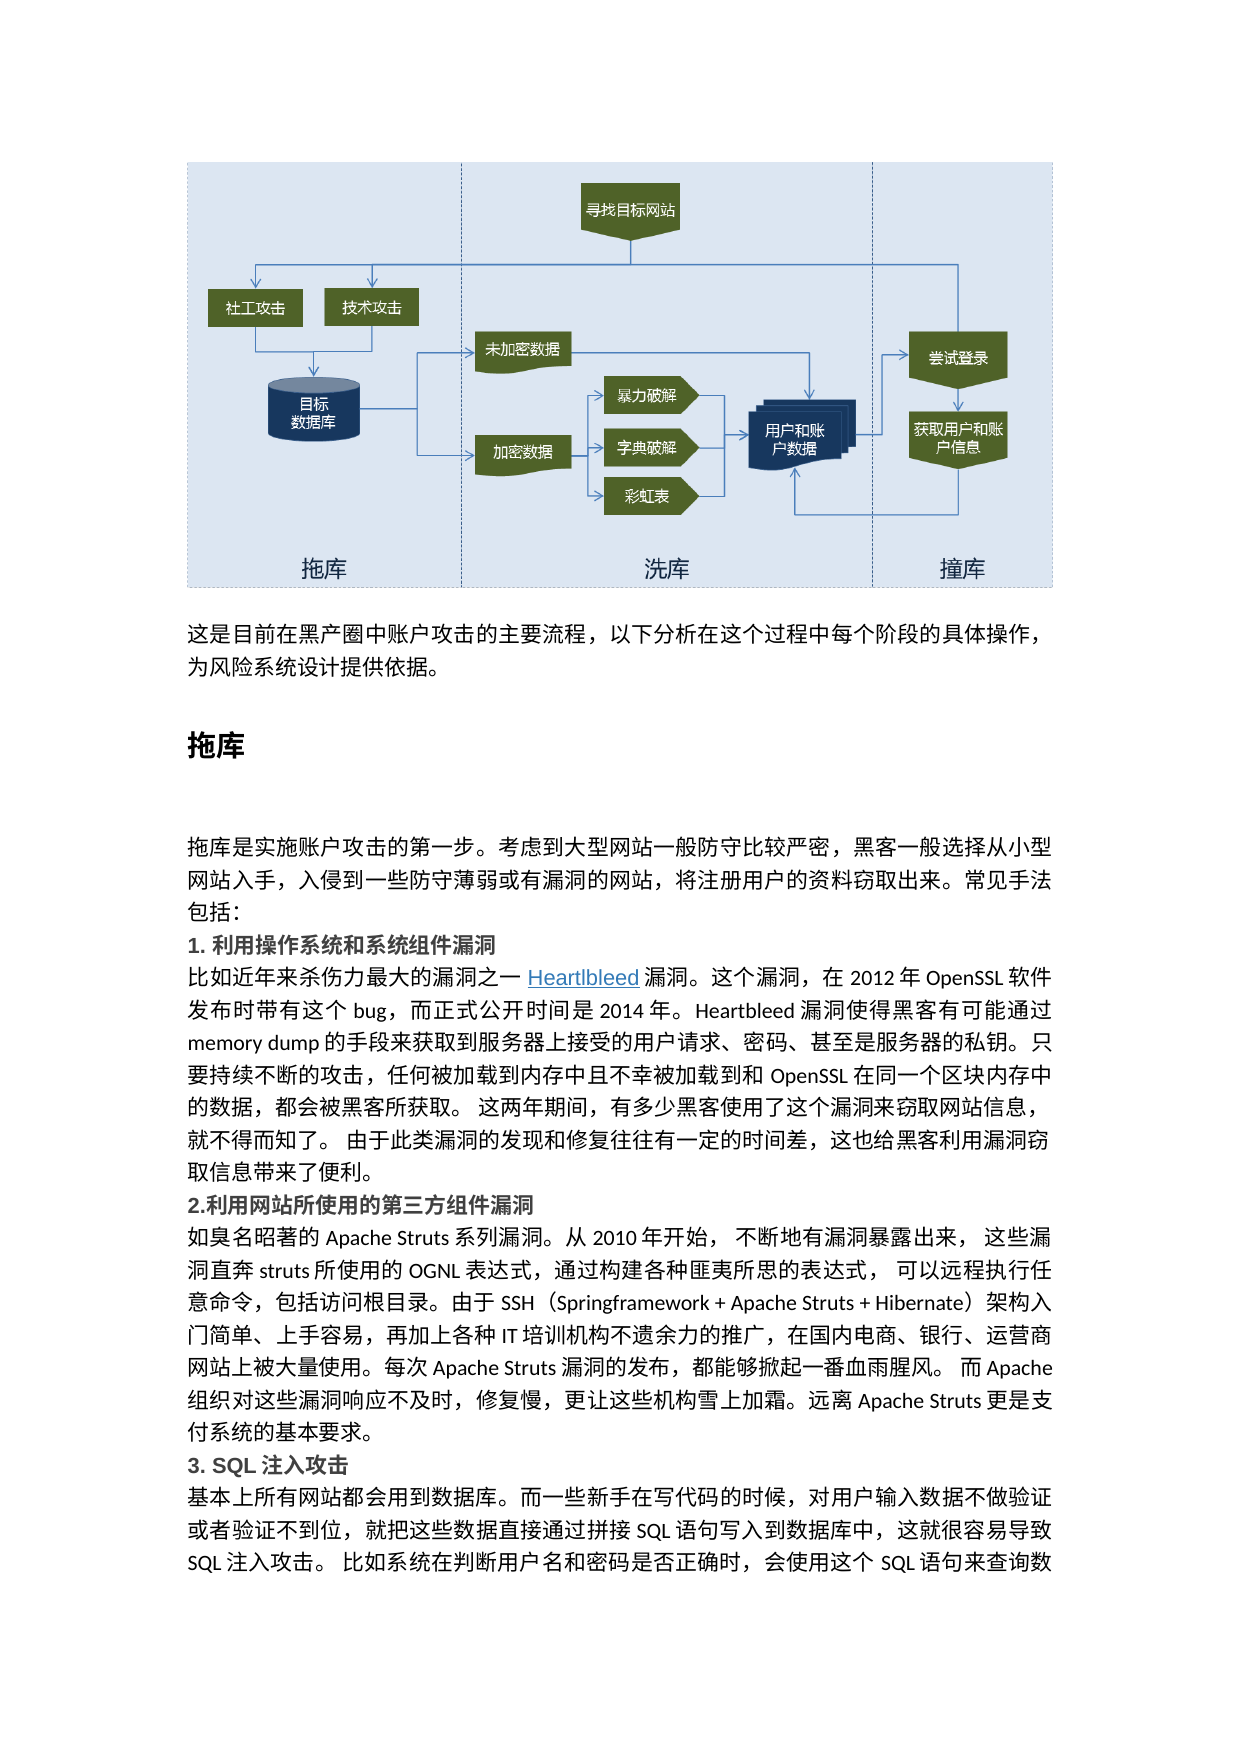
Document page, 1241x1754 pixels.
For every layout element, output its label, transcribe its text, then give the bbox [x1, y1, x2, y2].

text 1. 利用操作系统和系统组件漏洞 [187, 927, 1053, 960]
text 拖库是实施账户攻击的第一步。考虑到大型网站一般防守比较严密，黑客一般选择从小型网站入手，入侵到一些防守薄弱或有漏洞的网站，将注册用户的资料窃取出来。常见手法包括： [187, 830, 1053, 927]
text 比如近年来杀伤力最大的漏洞之一Heartlbleed 漏洞。这个漏洞，在2012年OpenSSL软件发布时带有这个bug，而正式公开时间是2014年。Heartbleed漏洞使得黑客有可能通过memory dump的手段来获取到服务器上接受的用户请求、密码、甚至是服务器的私钥。只要持续不断的攻击，任何被加载到内存中且不幸被加载到和OpenSSL在同一个区块内存中的数据，都会被黑客所获取。 这两年期间，有多少黑客使用了这个漏洞来窃取网站信息，就不得而知了。 由于此类漏洞的发现和修复往往有一定的时间差，这也给黑客利用漏洞窃取信息带来了便利。 [187, 960, 1053, 1187]
text 这是目前在黑产圈中账户攻击的主要流程，以下分析在这个过程中每个阶段的具体操作，为风险系统设计提供依据。 [187, 617, 1053, 682]
picture [187, 162, 1053, 595]
text 2.利用网站所使用的第三方组件漏洞 [187, 1187, 1053, 1220]
text 如臭名昭著的Apache Struts系列漏洞。从2010年开始， 不断地有漏洞暴露出来， 这些漏洞直奔struts所使用的OGNL表达式，通过构建各种匪夷所思的表达式， 可以远程执行任意命令，包括访问根目录。由于SSH（Springframework + Apache Struts + Hibernate）架构入门简单、上手容易，再加上各种IT培训机构不遗余力的推广，在国内电商、银行、运营商网站上被大量使用。每次Apache Struts 漏洞的发布，都能够掀起一番血雨腥风。 而Apache组织对这些漏洞响应不及时，修复慢，更让这些机构雪上加霜。远离Apache Struts更是支付系统的基本要求。 [187, 1220, 1053, 1447]
text 3. SQL注入攻击 [187, 1447, 1053, 1480]
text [187, 1480, 1053, 1577]
subtitle 拖库 [187, 711, 1053, 776]
